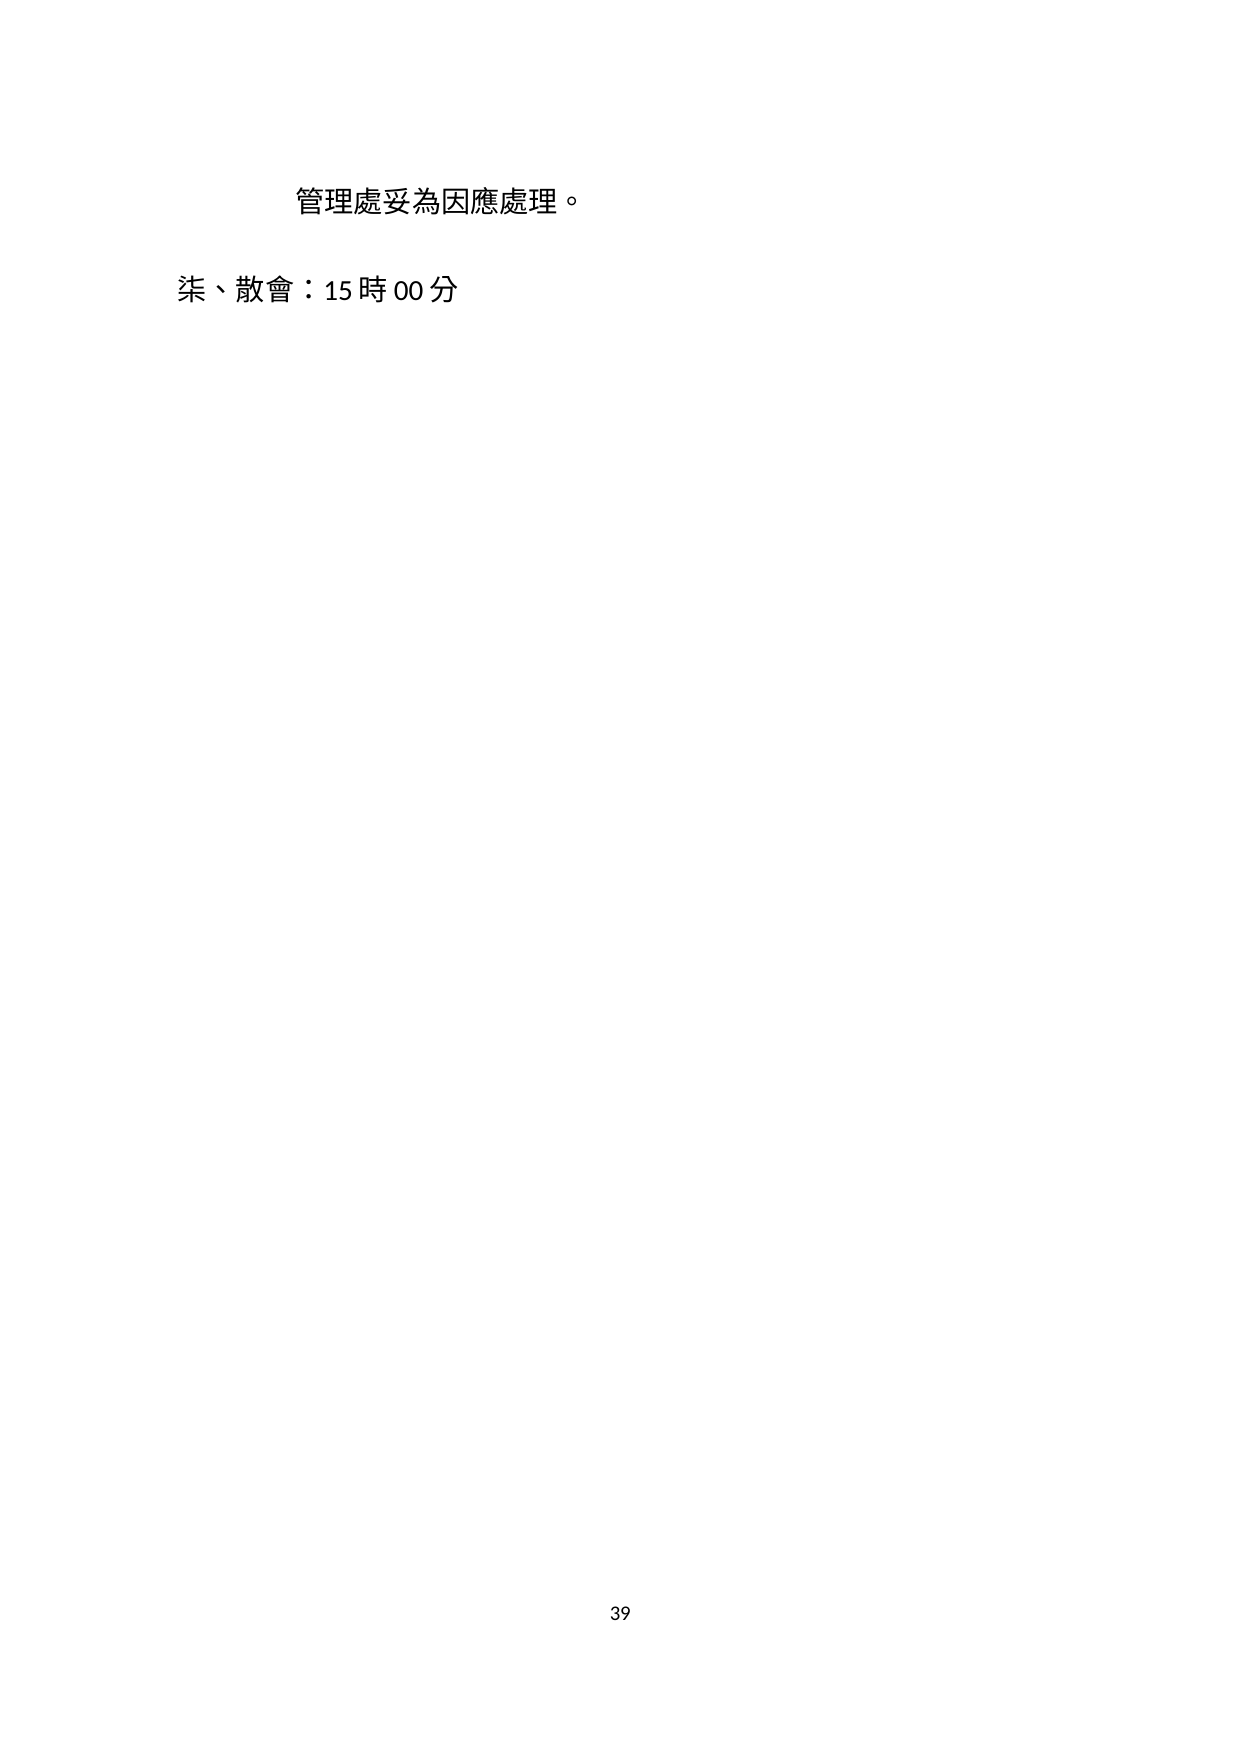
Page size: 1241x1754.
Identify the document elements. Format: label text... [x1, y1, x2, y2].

text 柒、散會：15時00分 [177, 250, 1063, 325]
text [236, 162, 1063, 237]
